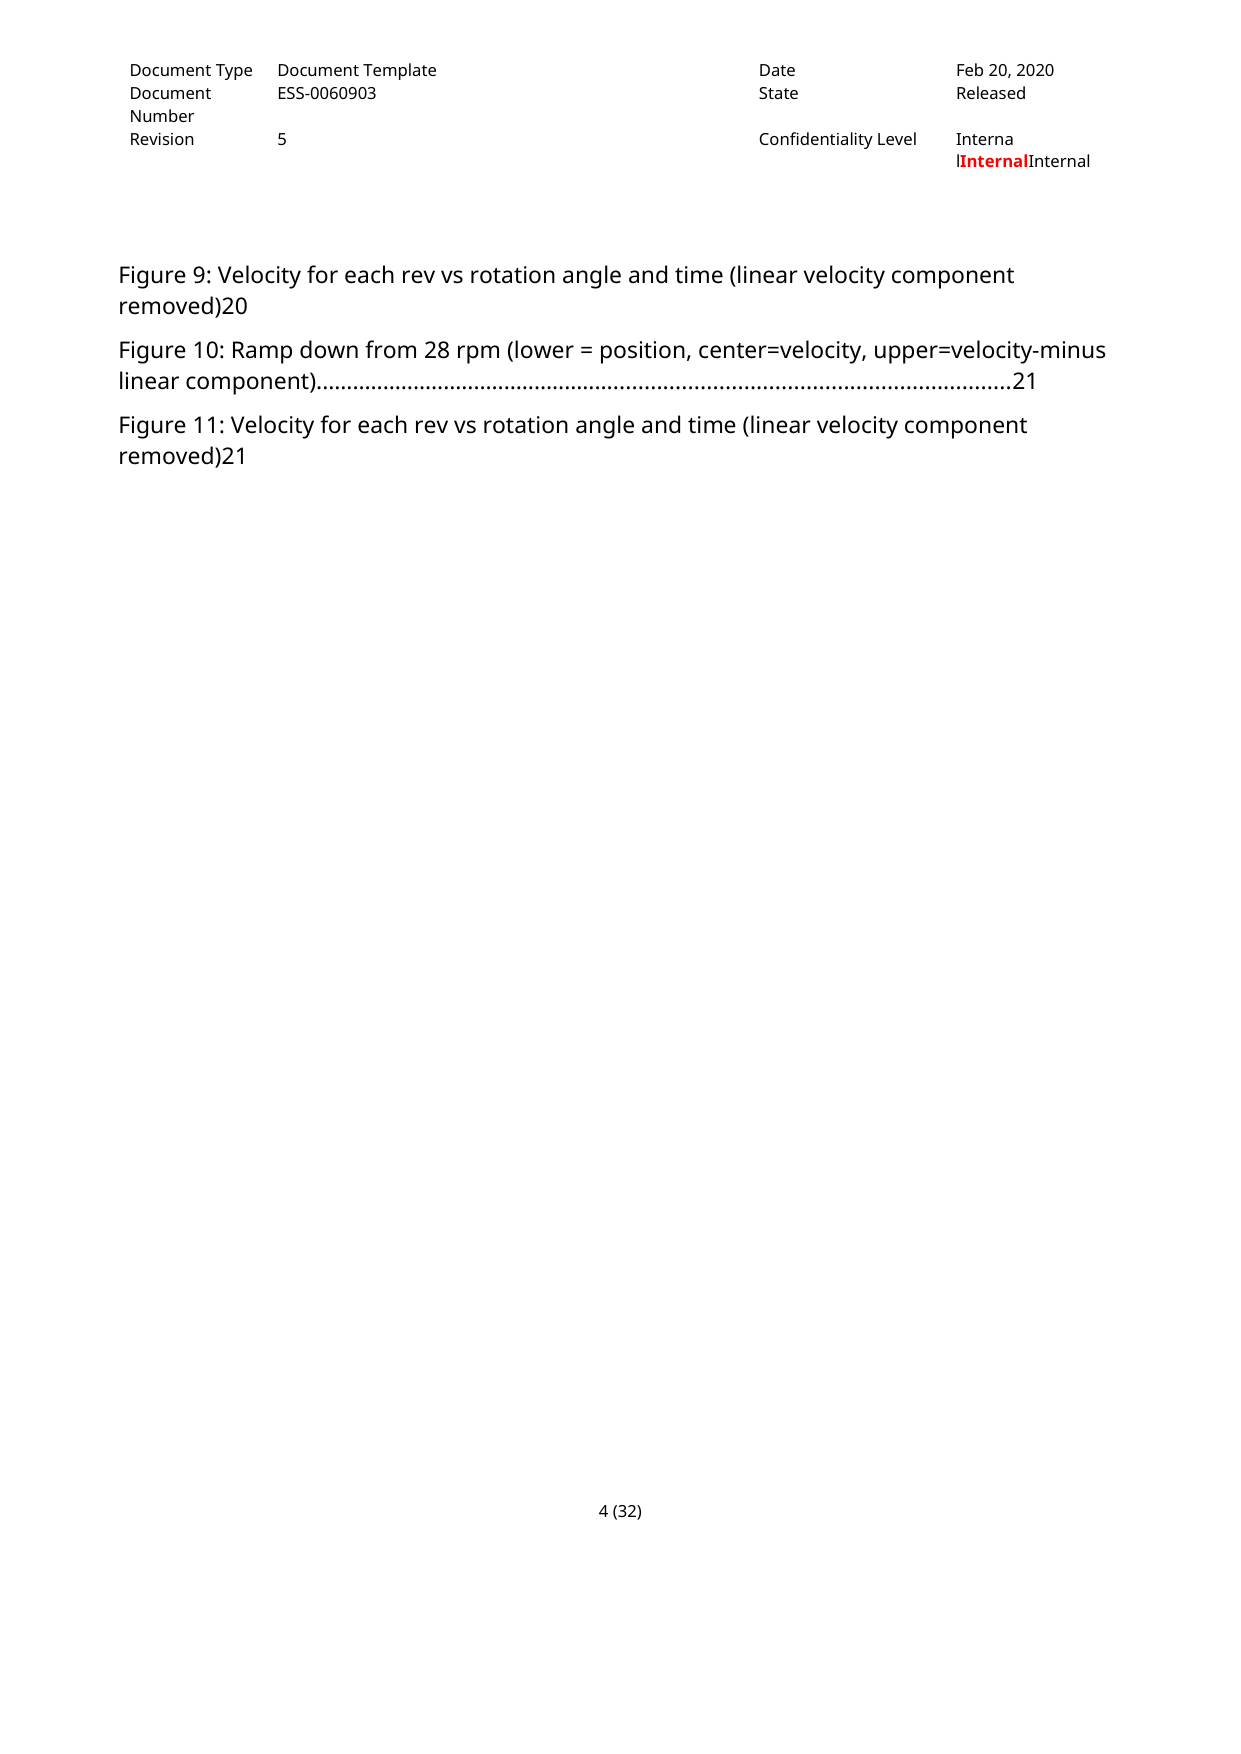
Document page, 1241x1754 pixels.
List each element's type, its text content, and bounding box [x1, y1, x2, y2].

text Figure 11: Velocity for each rev vs rotation angle and time (linear velocity component removed) 21 [118, 409, 1122, 471]
text Figure 9: Velocity for each rev vs rotation angle and time (linear velocity component removed) 20 [118, 259, 1122, 321]
text Figure 10: Ramp down from 28 rpm (lower = position, center=velocity, upper=velocity-minus linear component). 21 [118, 334, 1122, 396]
